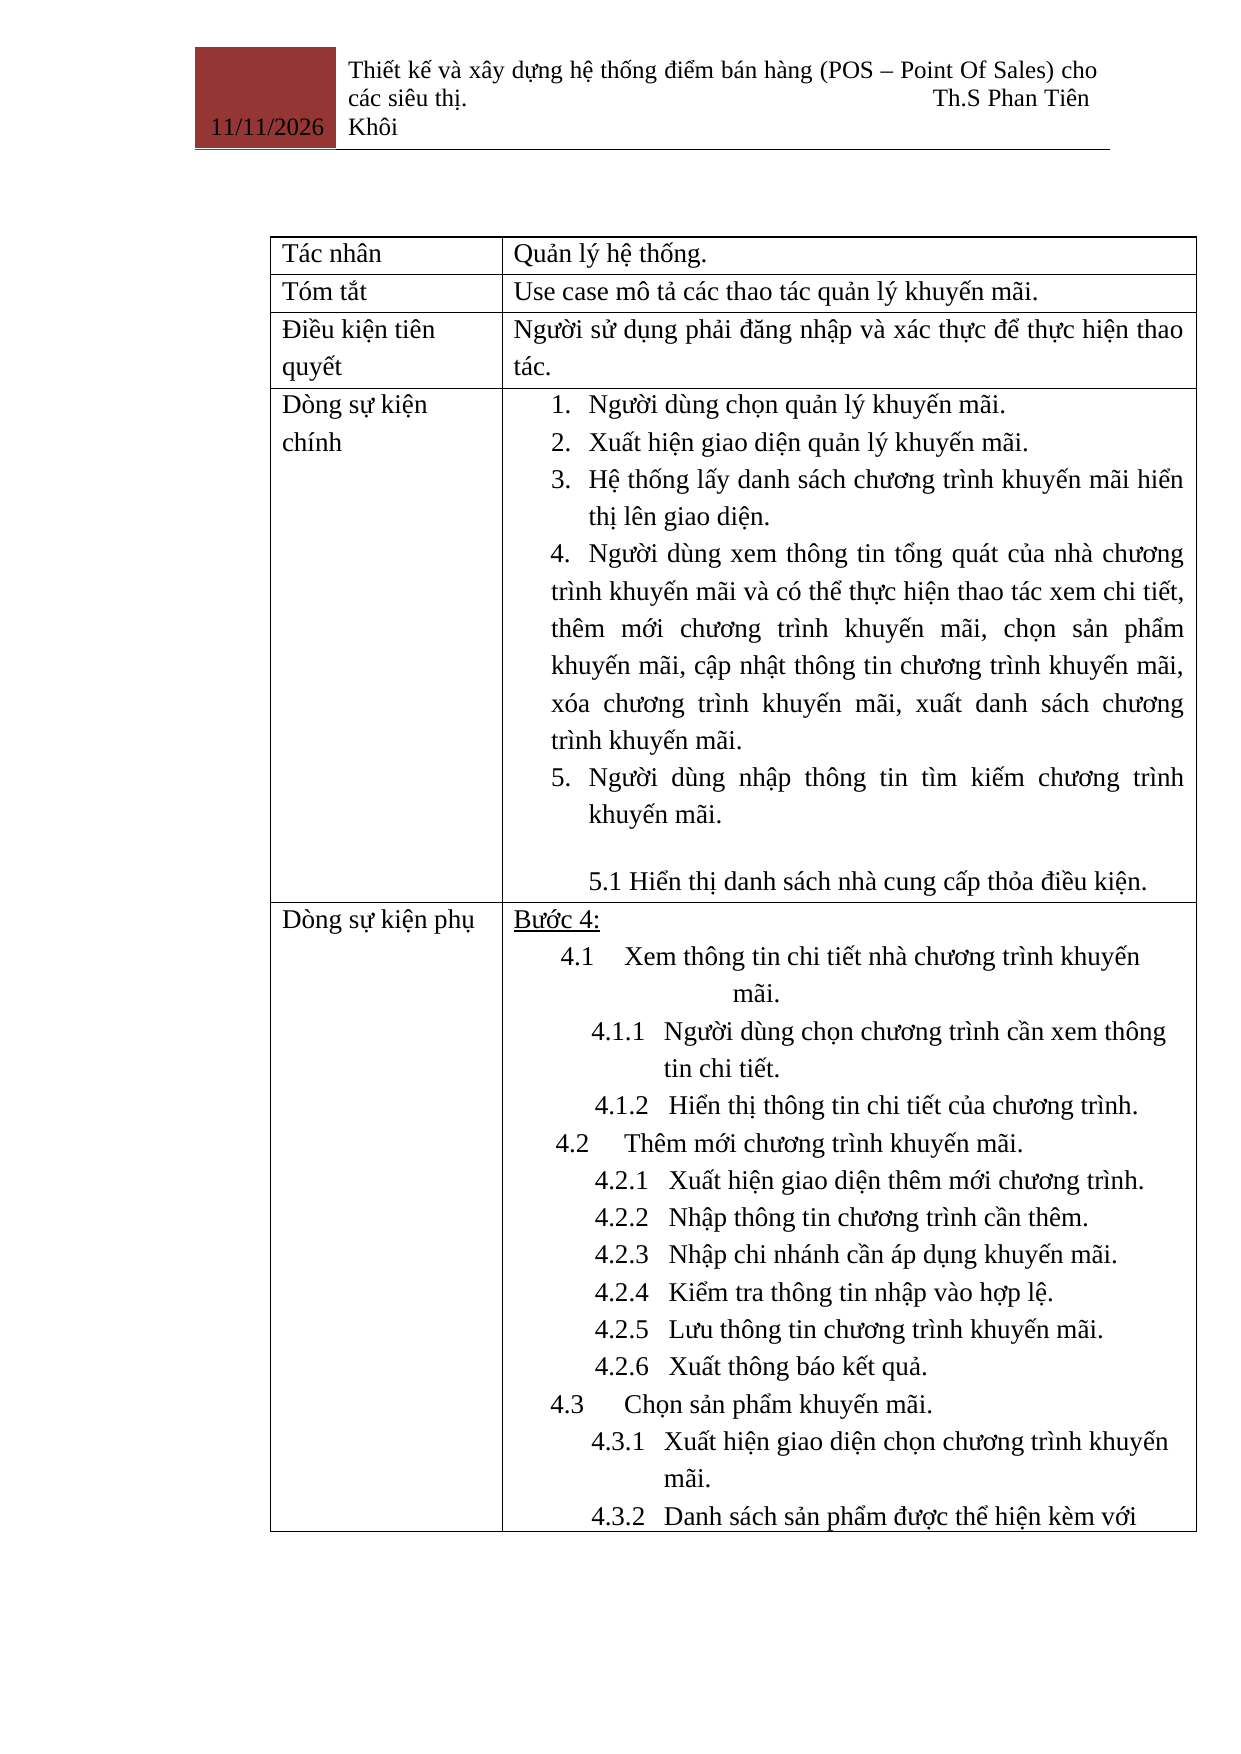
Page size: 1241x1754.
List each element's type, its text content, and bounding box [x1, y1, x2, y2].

table_cell Dòng sự kiện phụ [271, 903, 502, 1531]
table_header Quản lý hệ thống. [503, 238, 1196, 274]
table_cell Người sử dụng phải đăng nhập và xác thực để thực hiện thao tác. [503, 313, 1196, 387]
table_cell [503, 903, 1196, 1531]
table_header Tác nhân [271, 238, 502, 274]
table_cell Use case mô tả các thao tác quản lý khuyến mãi. [503, 275, 1196, 312]
table_cell Tóm tắt [271, 275, 502, 312]
table_cell Người dùng chọn quản lý khuyến mãi. Xuất hiện giao diện quản lý khuyến mãi. Hệ thống lấy danh sách chương trình khuyến mãi hiển thị lên giao diện. Người dùng xem thông tin tổng quát của nhà chương trình khuyến mãi và có thể thực hiện thao tác xem chi tiết, thêm mới chương trình khuyến mãi, chọn sản phẩm khuyến mãi, cập nhật thông tin chương trình khuyến mãi, xóa chương trình khuyến mãi, xuất danh sách chương trình khuyến mãi. Người dùng nhập thông tin tìm kiếm chương trình khuyến mãi. 5.1 Hiển thị danh sách nhà cung cấp thỏa điều kiện. [503, 389, 1196, 902]
table_cell Dòng sự kiện chính [271, 389, 502, 902]
table_cell Điều kiện tiên quyết [271, 313, 502, 387]
